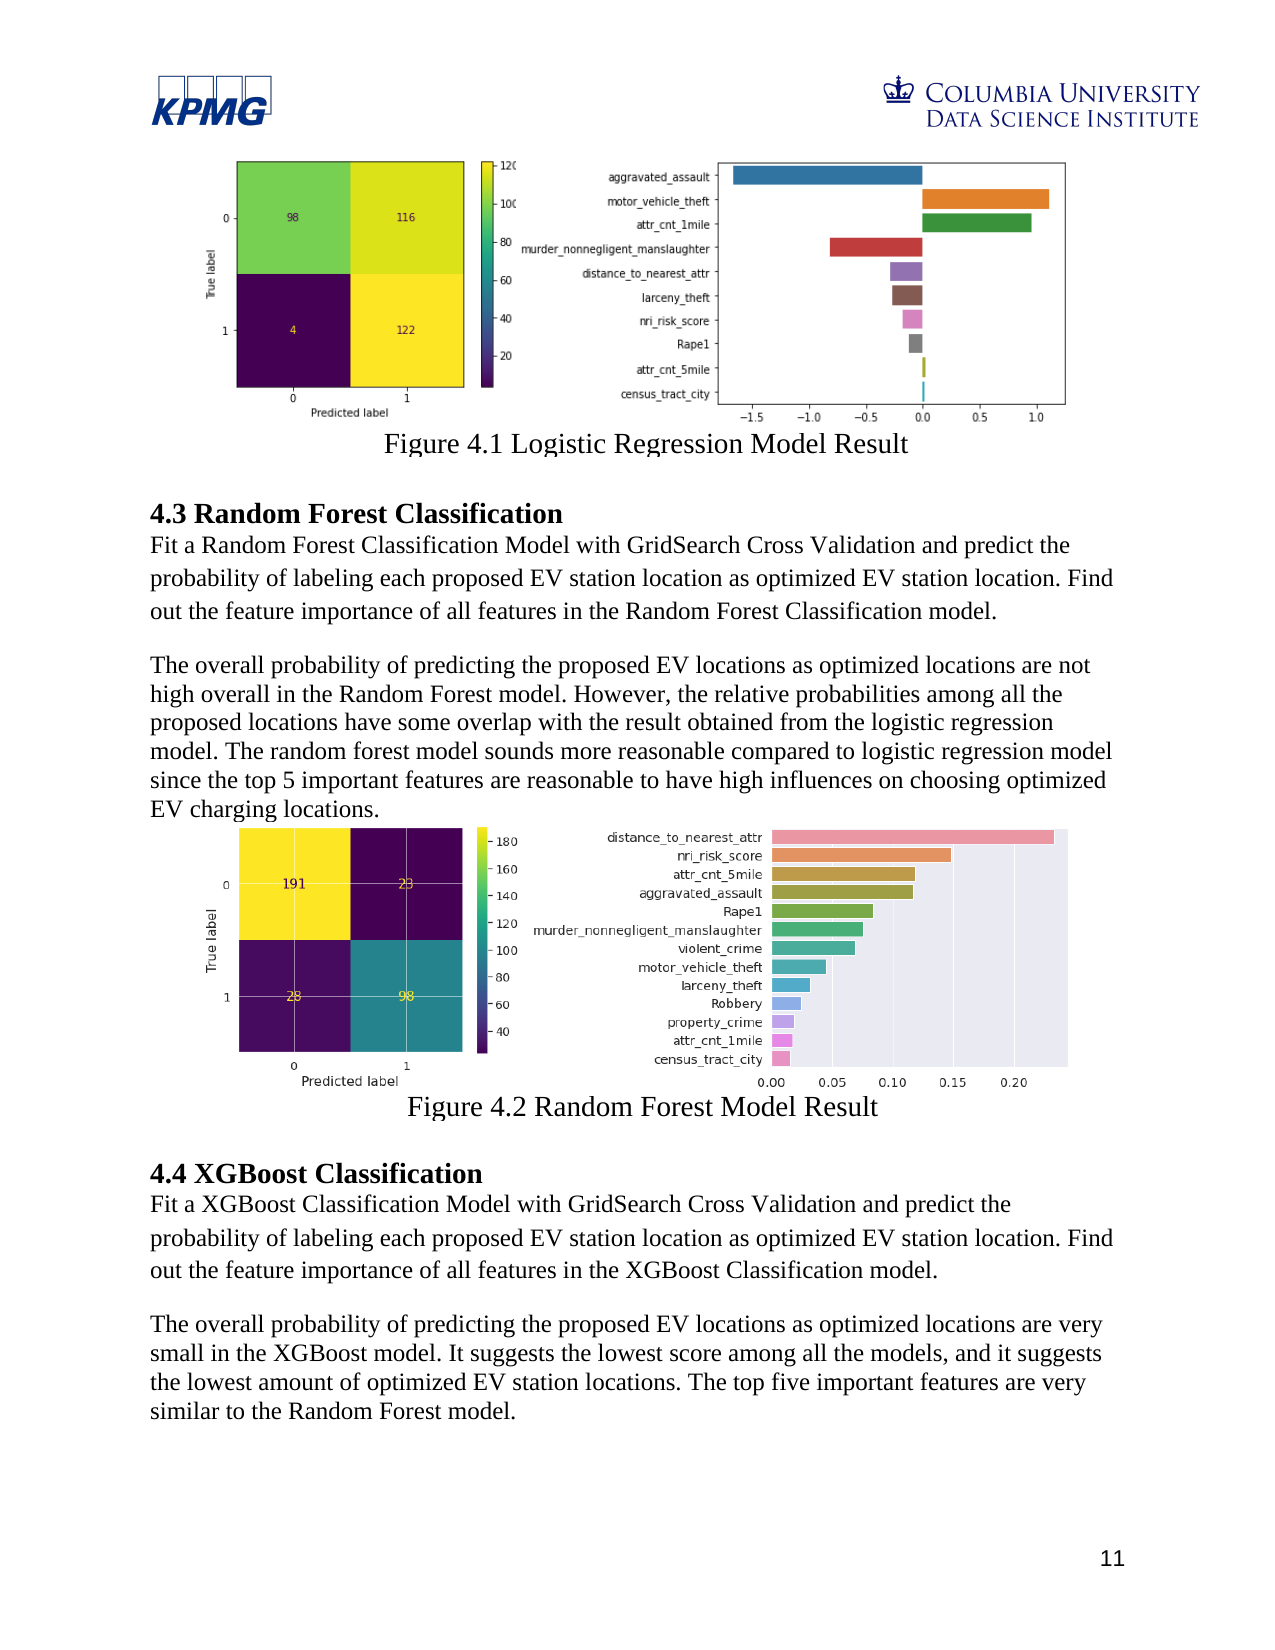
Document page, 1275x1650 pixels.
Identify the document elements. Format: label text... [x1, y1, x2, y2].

picture [150, 75, 273, 127]
picture [203, 822, 523, 1089]
picture [529, 822, 1072, 1089]
text Fit a Random Forest Classification Model with GridSearch Cross Validation and predict the probability of labeling each proposed EV station location as optimized EV station location. Find out the feature importance of all features in the Random Forest Classification model. [150, 530, 1125, 625]
picture [883, 75, 1200, 127]
text The overall probability of predicting the proposed EV locations as optimized locations are very small in the XGBoost model. It suggests the lowest score among all the models, and it suggests the lowest amount of optimized EV station locations. The top five important features are very similar to the Random Forest model. [150, 1309, 1125, 1424]
subtitle 4.4 XGBoost Classification [150, 1156, 1125, 1189]
text Fit a XGBoost Classification Model with GridSearch Cross Validation and predict the probability of labeling each proposed EV station location as optimized EV station location. Find out the feature importance of all features in the XGBoost Classification model. [150, 1189, 1125, 1284]
picture [205, 157, 1070, 426]
text The overall probability of predicting the proposed EV locations as optimized locations are not high overall in the Random Forest model. However, the relative probabilities among all the proposed locations have some overlap with the result obtained from the logistic regression model. The random forest model sounds more reasonable compared to logistic regression model since the top 5 important features are reasonable to have high influences on choosing optimized EV charging locations. [150, 650, 1125, 822]
subtitle 4.3 Random Forest Classification [150, 497, 1125, 530]
